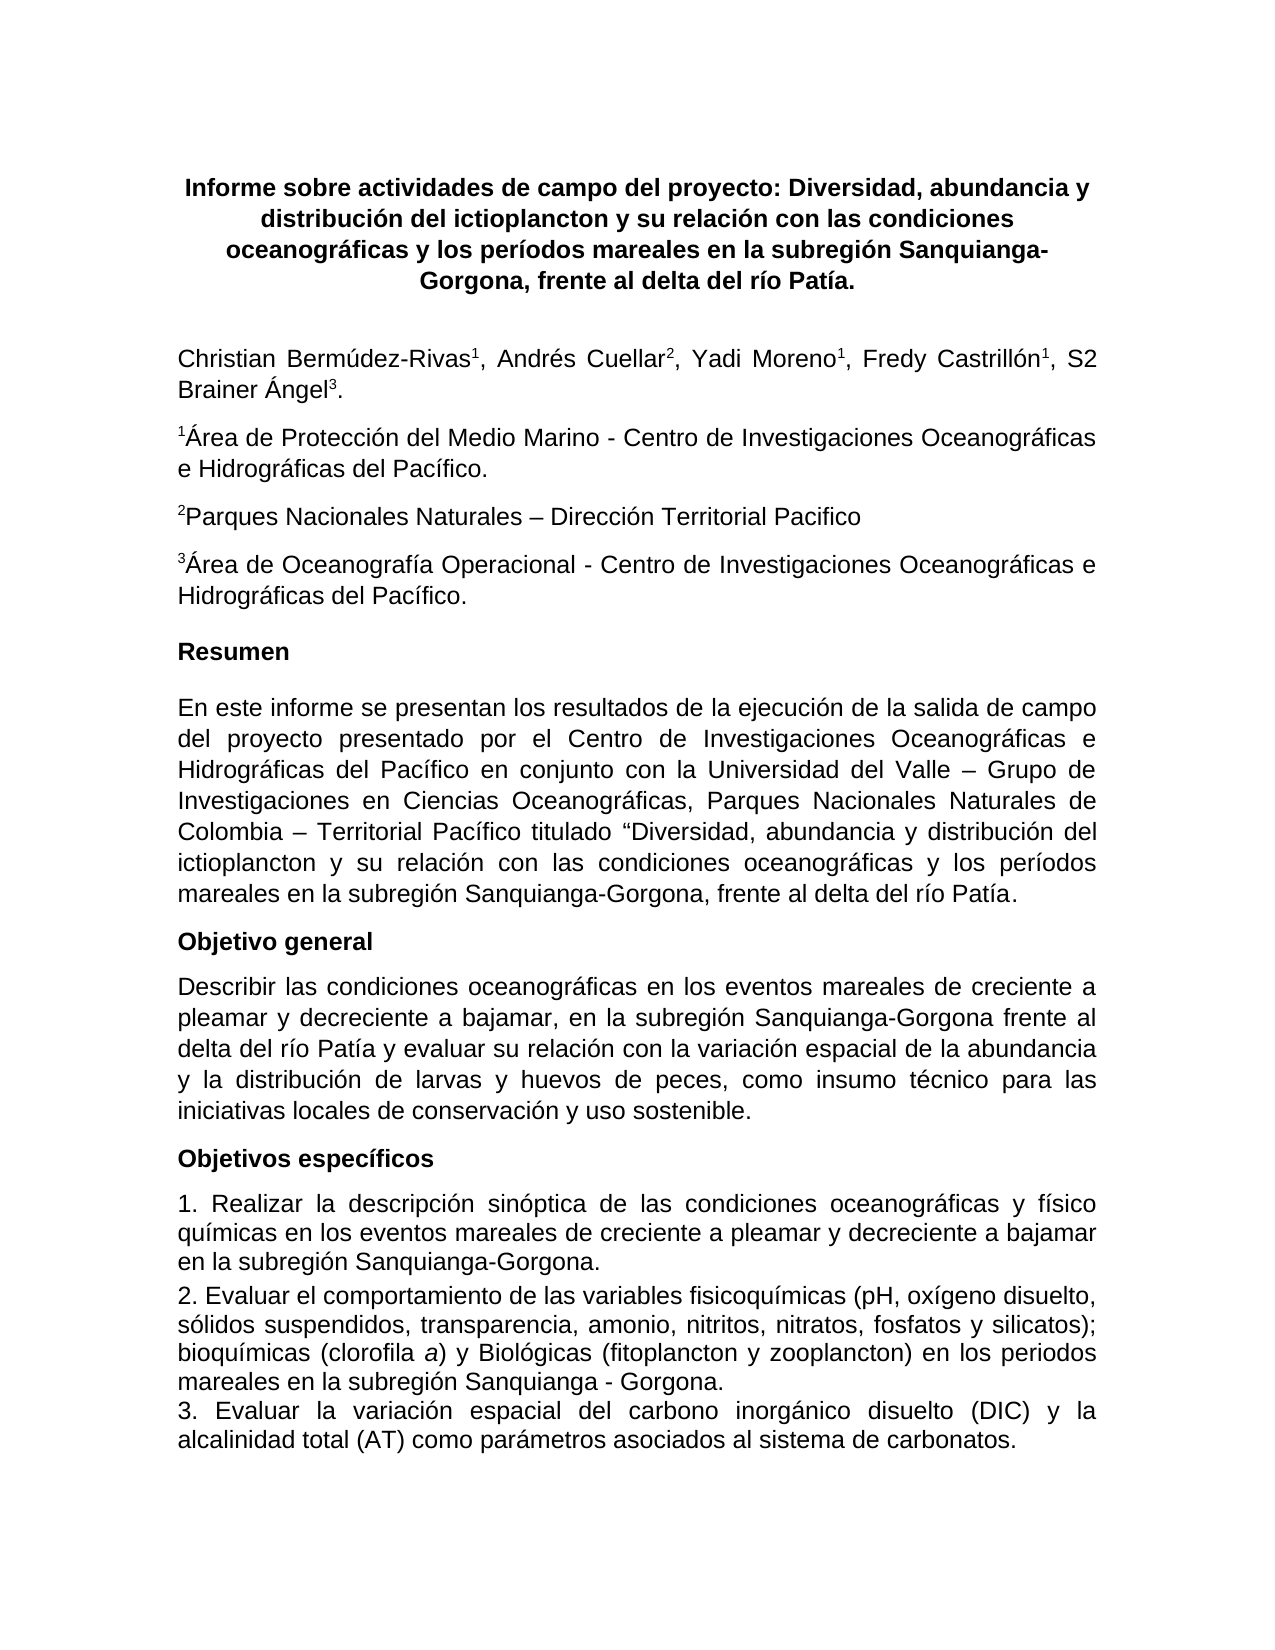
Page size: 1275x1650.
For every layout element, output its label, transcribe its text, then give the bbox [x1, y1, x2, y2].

text Objetivos específicos [177, 1144, 1098, 1173]
text 2. Evaluar el comportamiento de las variables fisicoquímicas (pH, oxígeno disuelto, sólidos suspendidos, transparencia, amonio, nitritos, nitratos, fosfatos y silicatos); bioquímicas (clorofila a) y Biológicas (fitoplancton y zooplancton) en los periodos mareales en la subregión Sanquianga - Gorgona. [177, 1281, 1098, 1396]
text Objetivo general [177, 927, 1098, 956]
text 1Área de Protección del Medio Marino - Centro de Investigaciones Oceanográficas e Hidrográficas del Pacífico. [177, 423, 1098, 483]
text 2Parques Nacionales Naturales – Dirección Territorial Pacifico [177, 502, 1098, 531]
subtitle Informe sobre actividades de campo del proyecto: Diversidad, abundancia y distribución del ictioplancton y su relación con las condiciones oceanográficas y los períodos mareales en la subregión Sanquianga-Gorgona, frente al delta del río Patía. [177, 173, 1098, 294]
text 3. Evaluar la variación espacial del carbono inorgánico disuelto (DIC) y la alcalinidad total (AT) como parámetros asociados al sistema de carbonatos. [177, 1396, 1098, 1453]
text Christian Bermúdez-Rivas1, Andrés Cuellar2, Yadi Moreno1, Fredy Castrillón1, S2 Brainer Ángel3. [177, 344, 1098, 404]
text 1. Realizar la descripción sinóptica de las condiciones oceanográficas y físico químicas en los eventos mareales de creciente a pleamar y decreciente a bajamar en la subregión Sanquianga-Gorgona. [177, 1189, 1098, 1276]
text En este informe se presentan los resultados de la ejecución de la salida de campo del proyecto presentado por el Centro de Investigaciones Oceanográficas e Hidrográficas del Pacífico en conjunto con la Universidad del Valle – Grupo de Investigaciones en Ciencias Oceanográficas, Parques Nacionales Naturales de Colombia – Territorial Pacífico titulado “Diversidad, abundancia y distribución del ictioplancton y su relación con las condiciones oceanográficas y los períodos mareales en la subregión Sanquianga-Gorgona, frente al delta del río Patía. [177, 693, 1098, 908]
text 3Área de Oceanografía Operacional - Centro de Investigaciones Oceanográficas e Hidrográficas del Pacífico. [177, 550, 1098, 609]
text Describir las condiciones oceanográficas en los eventos mareales de creciente a pleamar y decreciente a bajamar, en la subregión Sanquianga-Gorgona frente al delta del río Patía y evaluar su relación con la variación espacial de la abundancia y la distribución de larvas y huevos de peces, como insumo técnico para las iniciativas locales de conservación y uso sostenible. [177, 972, 1098, 1125]
subtitle Resumen [177, 637, 1098, 666]
